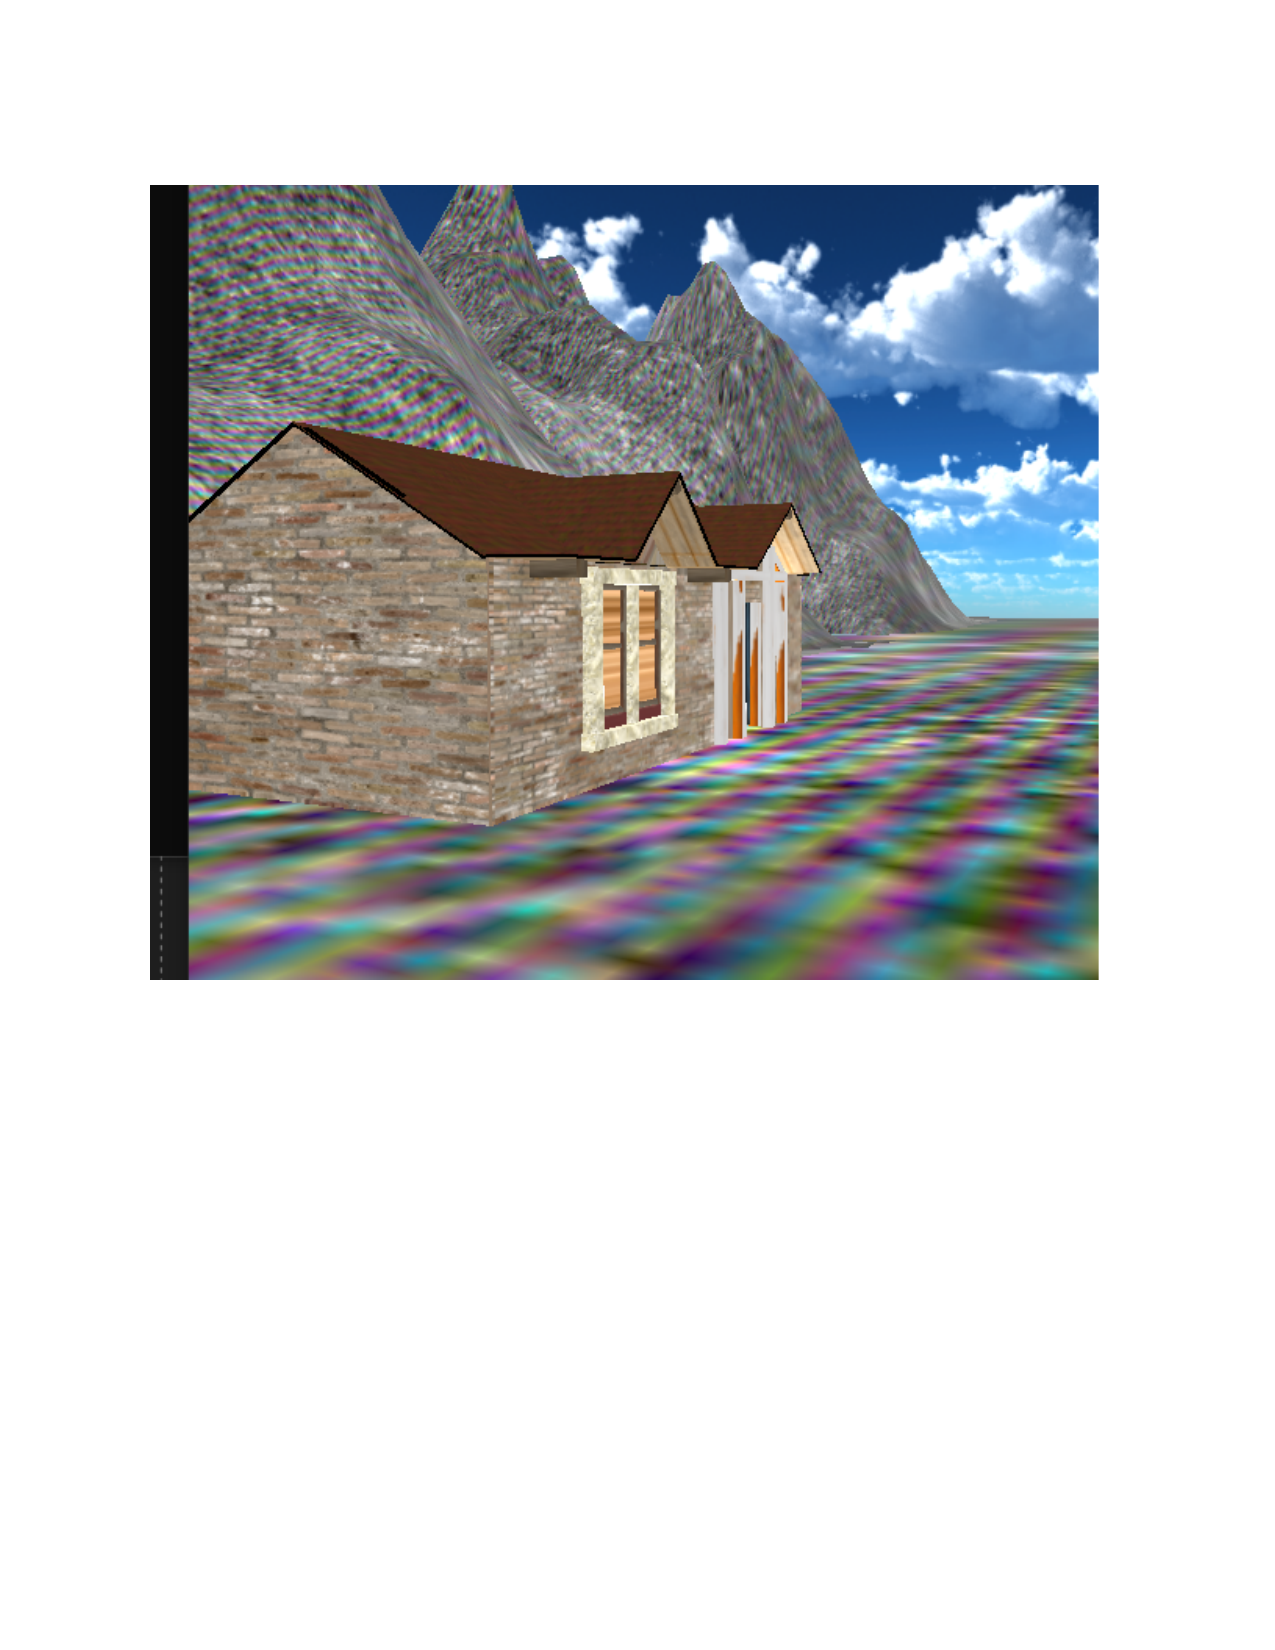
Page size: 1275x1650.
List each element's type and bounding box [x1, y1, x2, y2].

picture [150, 185, 1099, 980]
